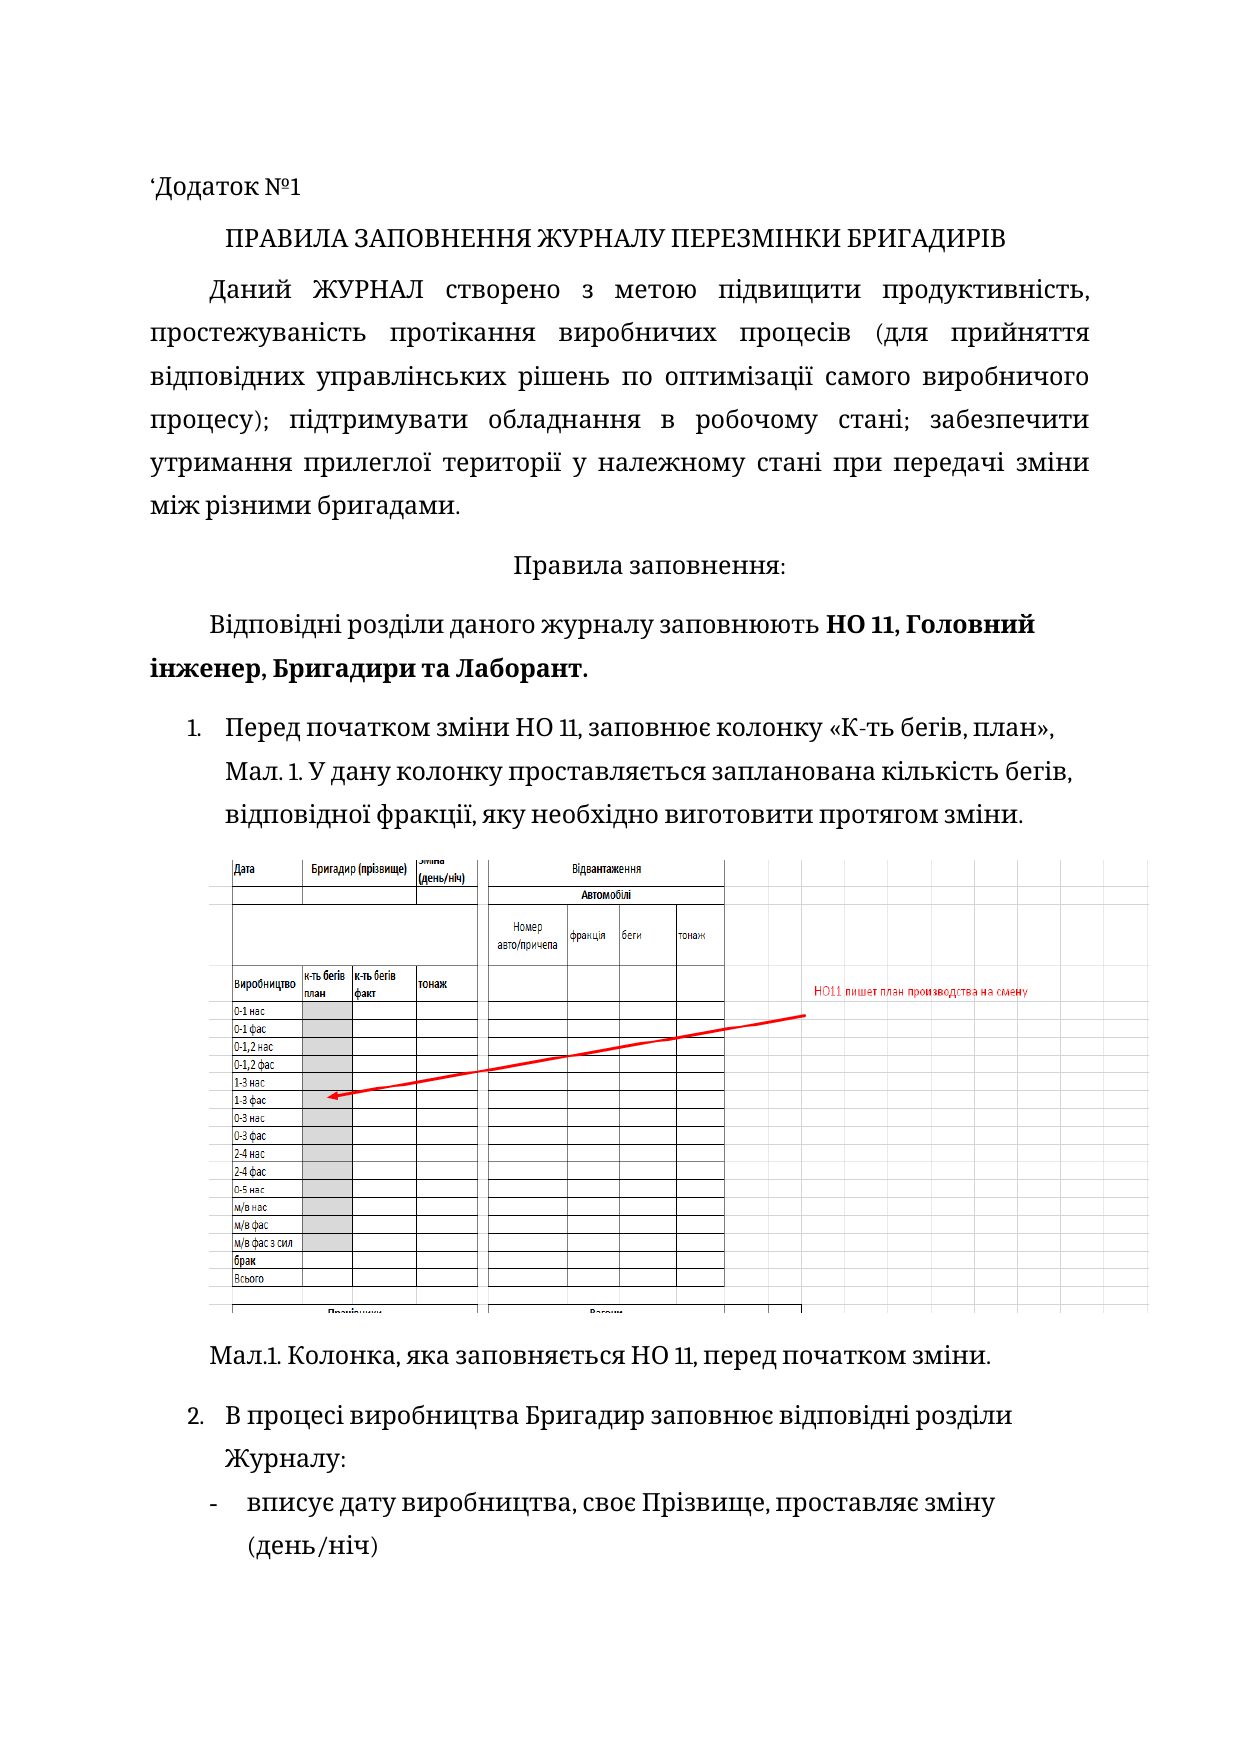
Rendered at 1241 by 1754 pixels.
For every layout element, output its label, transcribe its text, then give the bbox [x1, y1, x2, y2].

text Даний ЖУРНАЛ створено з метою підвищити продуктивність, простежуваність протікання виробничих процесів (для прийняття відповідних управлінських рішень по оптимізації самого виробничого процесу); підтримувати обладнання в робочому стані; забезпечити утримання прилеглої території у належному стані при передачі зміни між різними бригадами. [150, 276, 1090, 521]
text Мал.1. Колонка, яка заповняється НО 11, перед початком зміни. [150, 1342, 1090, 1371]
list Перед початком зміни НО 11, заповнює колонку «К-ть бегів, план», Мал. 1. У дану колонку проставляється запланована кількість бегів, відповідної фракції, яку необхідно виготовити протягом зміни. [187, 714, 1090, 829]
text ПРАВИЛА ЗАПОВНЕННЯ ЖУРНАЛУ ПЕРЕЗМІНКИ БРИГАДИРІВ [225, 224, 1090, 253]
list вписує дату виробництва, своє Прізвище, проставляє зміну (день/ніч) [209, 1488, 1090, 1561]
subtitle ‘Додаток №1 [150, 173, 1090, 202]
picture [209, 860, 1150, 1313]
text Правила заповнення: [150, 552, 1090, 580]
list В процесі виробництва Бригадир заповнює відповідні розділи Журналу: [187, 1402, 1090, 1474]
text Відповідні розділи даного журналу заповнюють НО 11, Головний інженер, Бригадири та Лаборант. [150, 611, 1090, 683]
